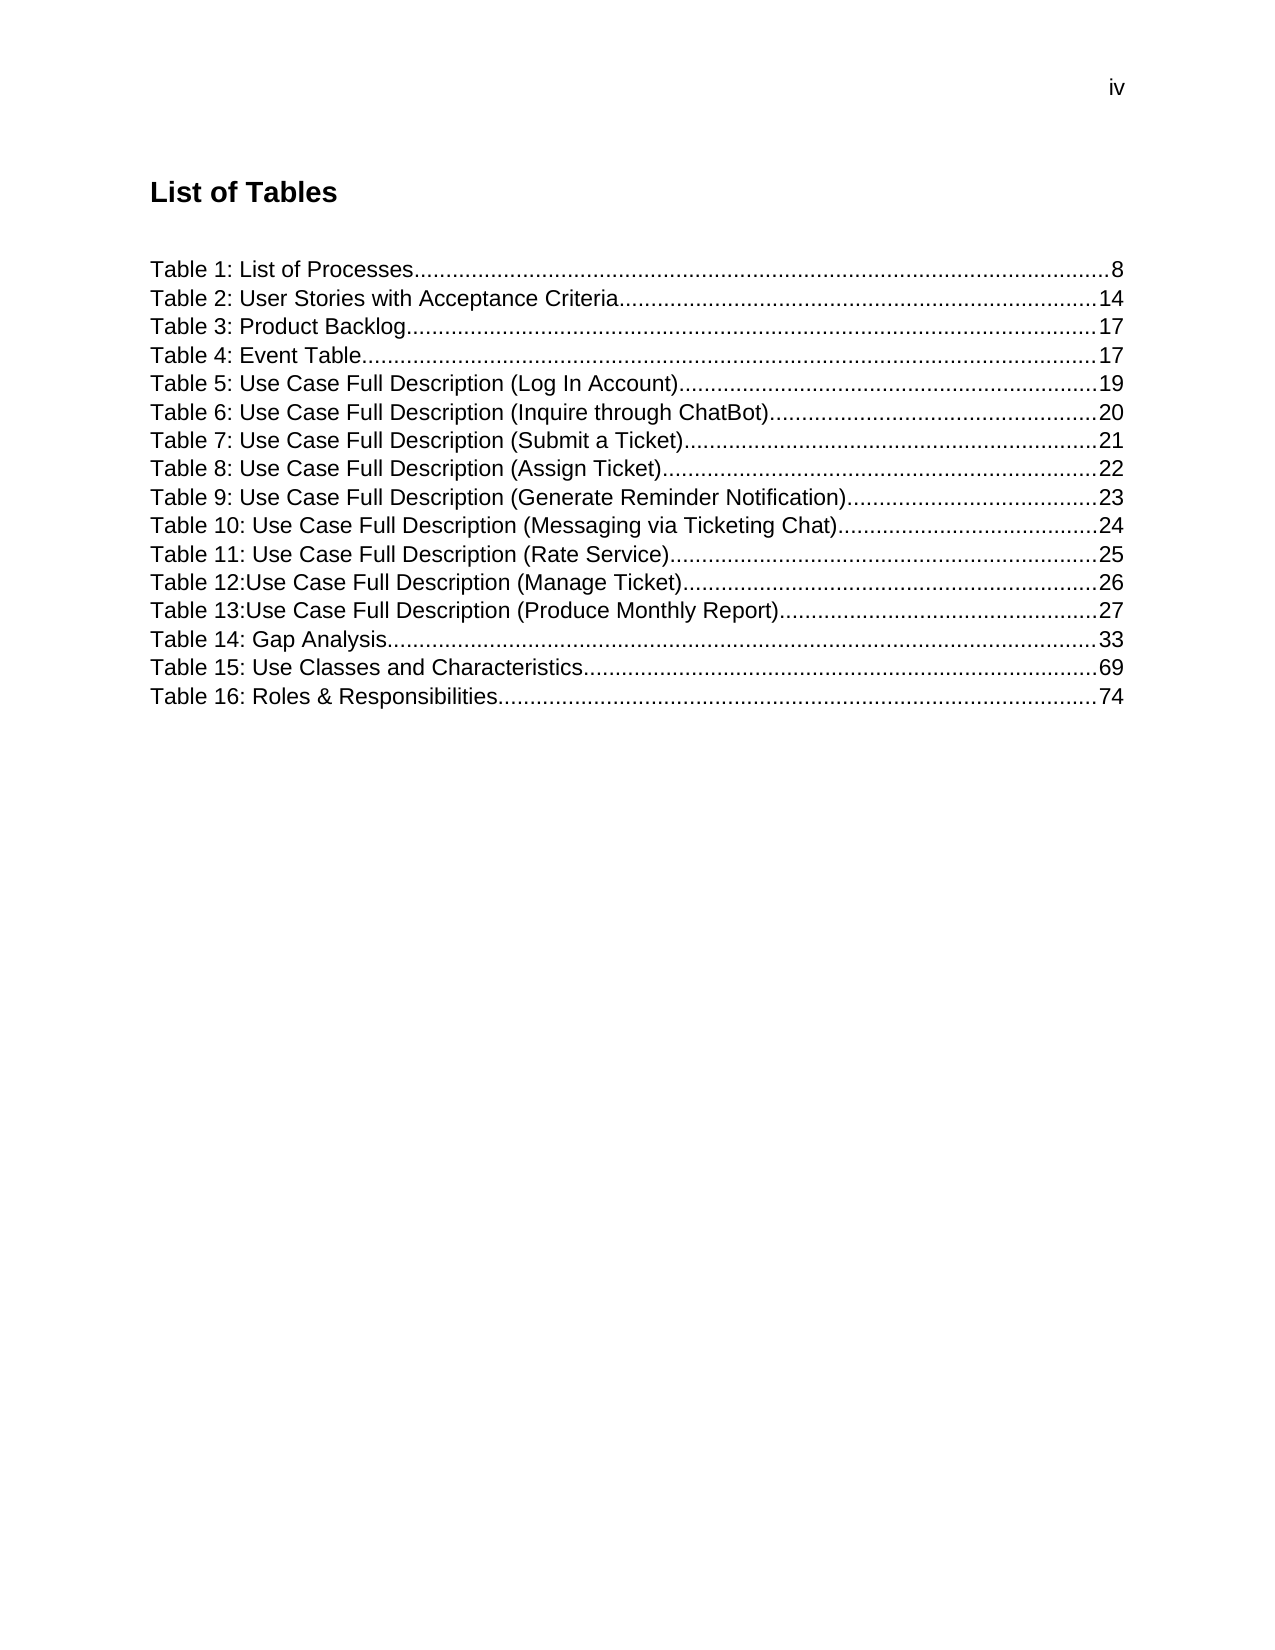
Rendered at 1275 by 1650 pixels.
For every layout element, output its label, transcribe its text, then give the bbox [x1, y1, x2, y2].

subtitle List of Tables [150, 175, 1125, 208]
text Table 14: Gap Analysis 33 [150, 626, 1125, 652]
text Table 12:Use Case Full Description (Manage Ticket) 26 [150, 569, 1125, 595]
text Table 11: Use Case Full Description (Rate Service) 25 [150, 541, 1125, 567]
text Table 5: Use Case Full Description (Log In Account) 19 [150, 370, 1125, 396]
text Table 13:Use Case Full Description (Produce Monthly Report) 27 [150, 597, 1125, 624]
text Table 4: Event Table 17 [150, 342, 1125, 368]
text Table 9: Use Case Full Description (Generate Reminder Notification) 23 [150, 484, 1125, 510]
text Table 1: List of Processes 8 [150, 256, 1125, 283]
text Table 7: Use Case Full Description (Submit a Ticket) 21 [150, 427, 1125, 453]
text Table 10: Use Case Full Description (Messaging via Ticketing Chat) 24 [150, 512, 1125, 538]
text Table 15: Use Classes and Characteristics 69 [150, 654, 1125, 681]
text Table 3: Product Backlog 17 [150, 313, 1125, 339]
text Table 2: User Stories with Acceptance Criteria 14 [150, 285, 1125, 311]
text Table 6: Use Case Full Description (Inquire through ChatBot) 20 [150, 398, 1125, 425]
text Table 16: Roles & Responsibilities 74 [150, 683, 1125, 709]
text Table 8: Use Case Full Description (Assign Ticket) 22 [150, 455, 1125, 482]
